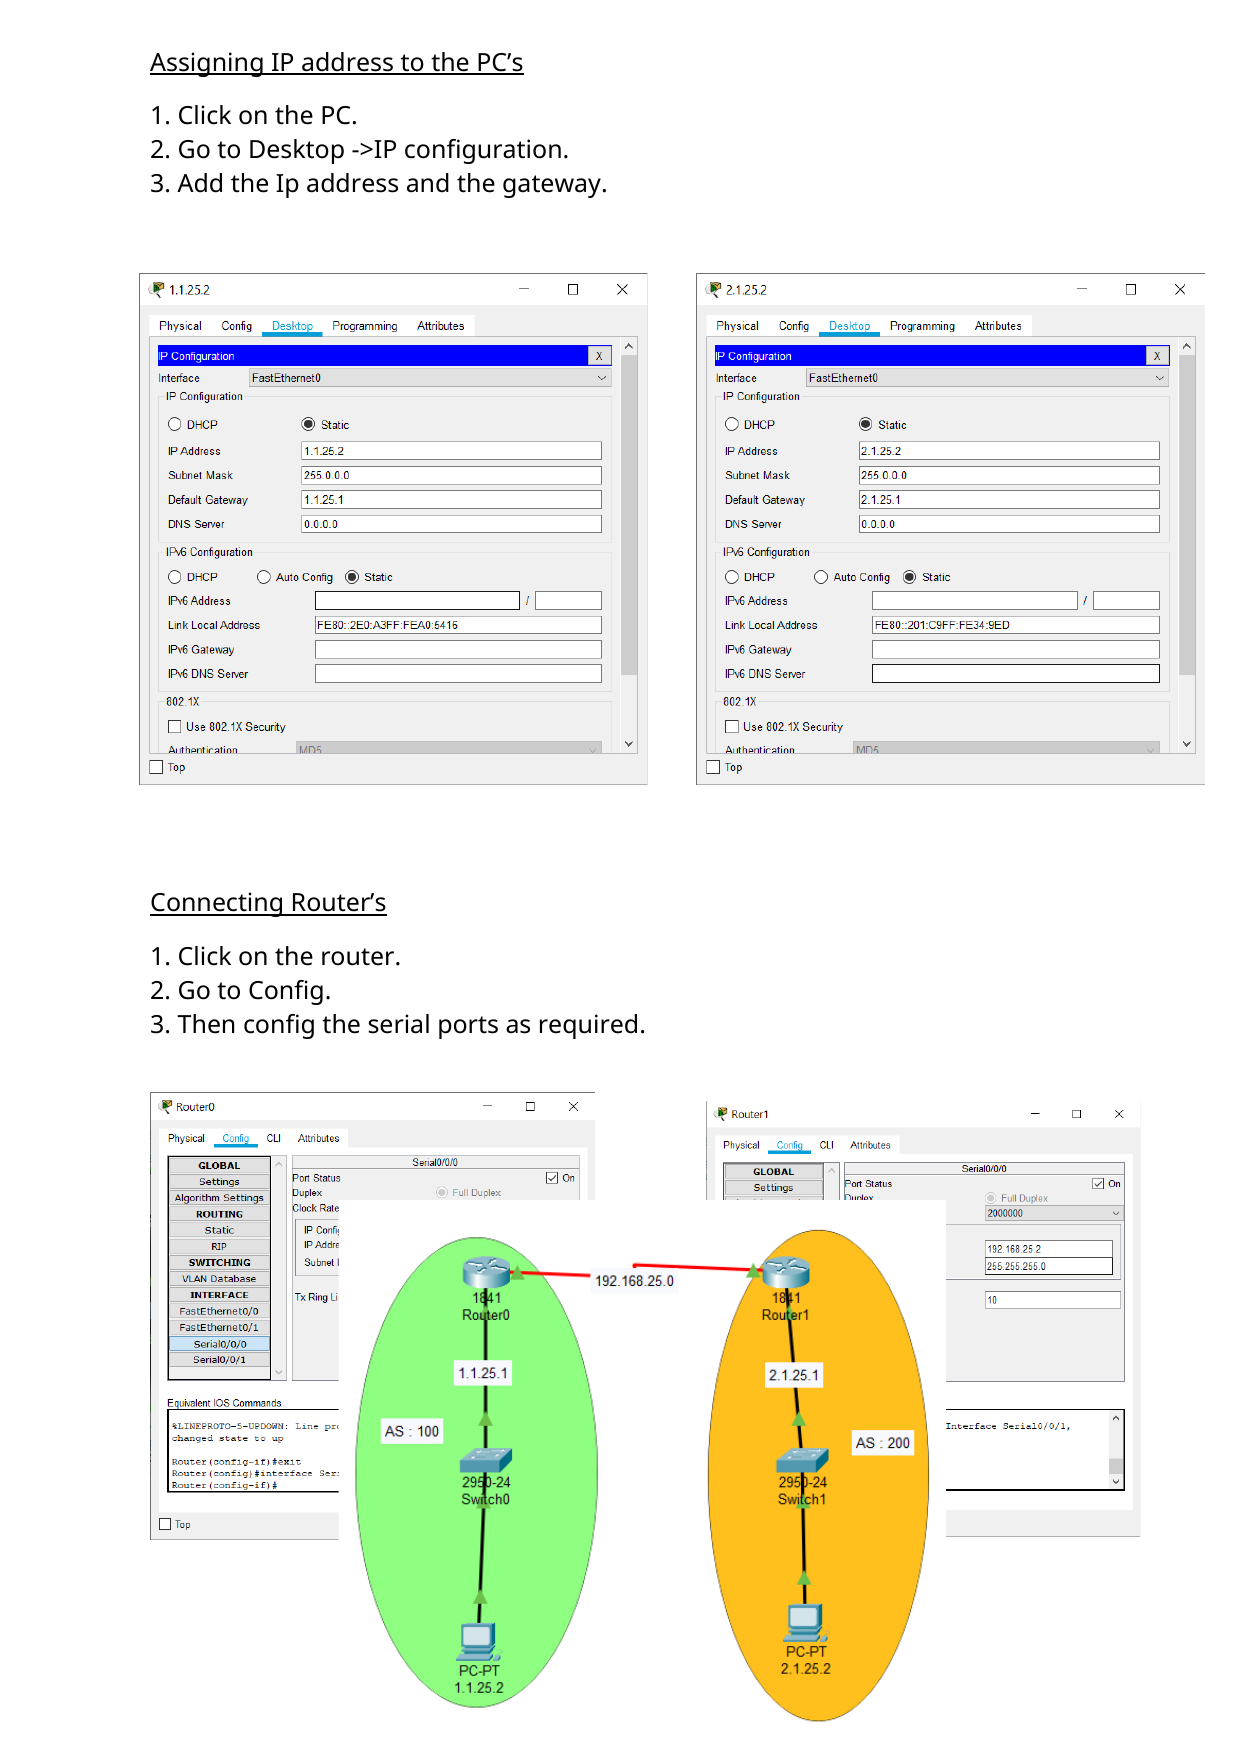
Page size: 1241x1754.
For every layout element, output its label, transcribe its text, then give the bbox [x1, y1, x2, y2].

text 3. Then config the serial ports as required. [150, 1006, 1196, 1041]
text 1. Click on the router. [150, 938, 1196, 972]
text 2. Go to Desktop ->IP configuration. [150, 132, 1196, 166]
picture [139, 273, 648, 785]
text 2. Go to Config. [150, 972, 1196, 1006]
picture [150, 1092, 1141, 1754]
text 1. Click on the PC. [150, 98, 1196, 132]
picture [696, 273, 1205, 785]
text Connecting Router’s [150, 885, 1196, 919]
text 3. Add the Ip address and the gateway. [150, 166, 1196, 200]
text Assigning IP address to the PC’s [150, 44, 1196, 78]
